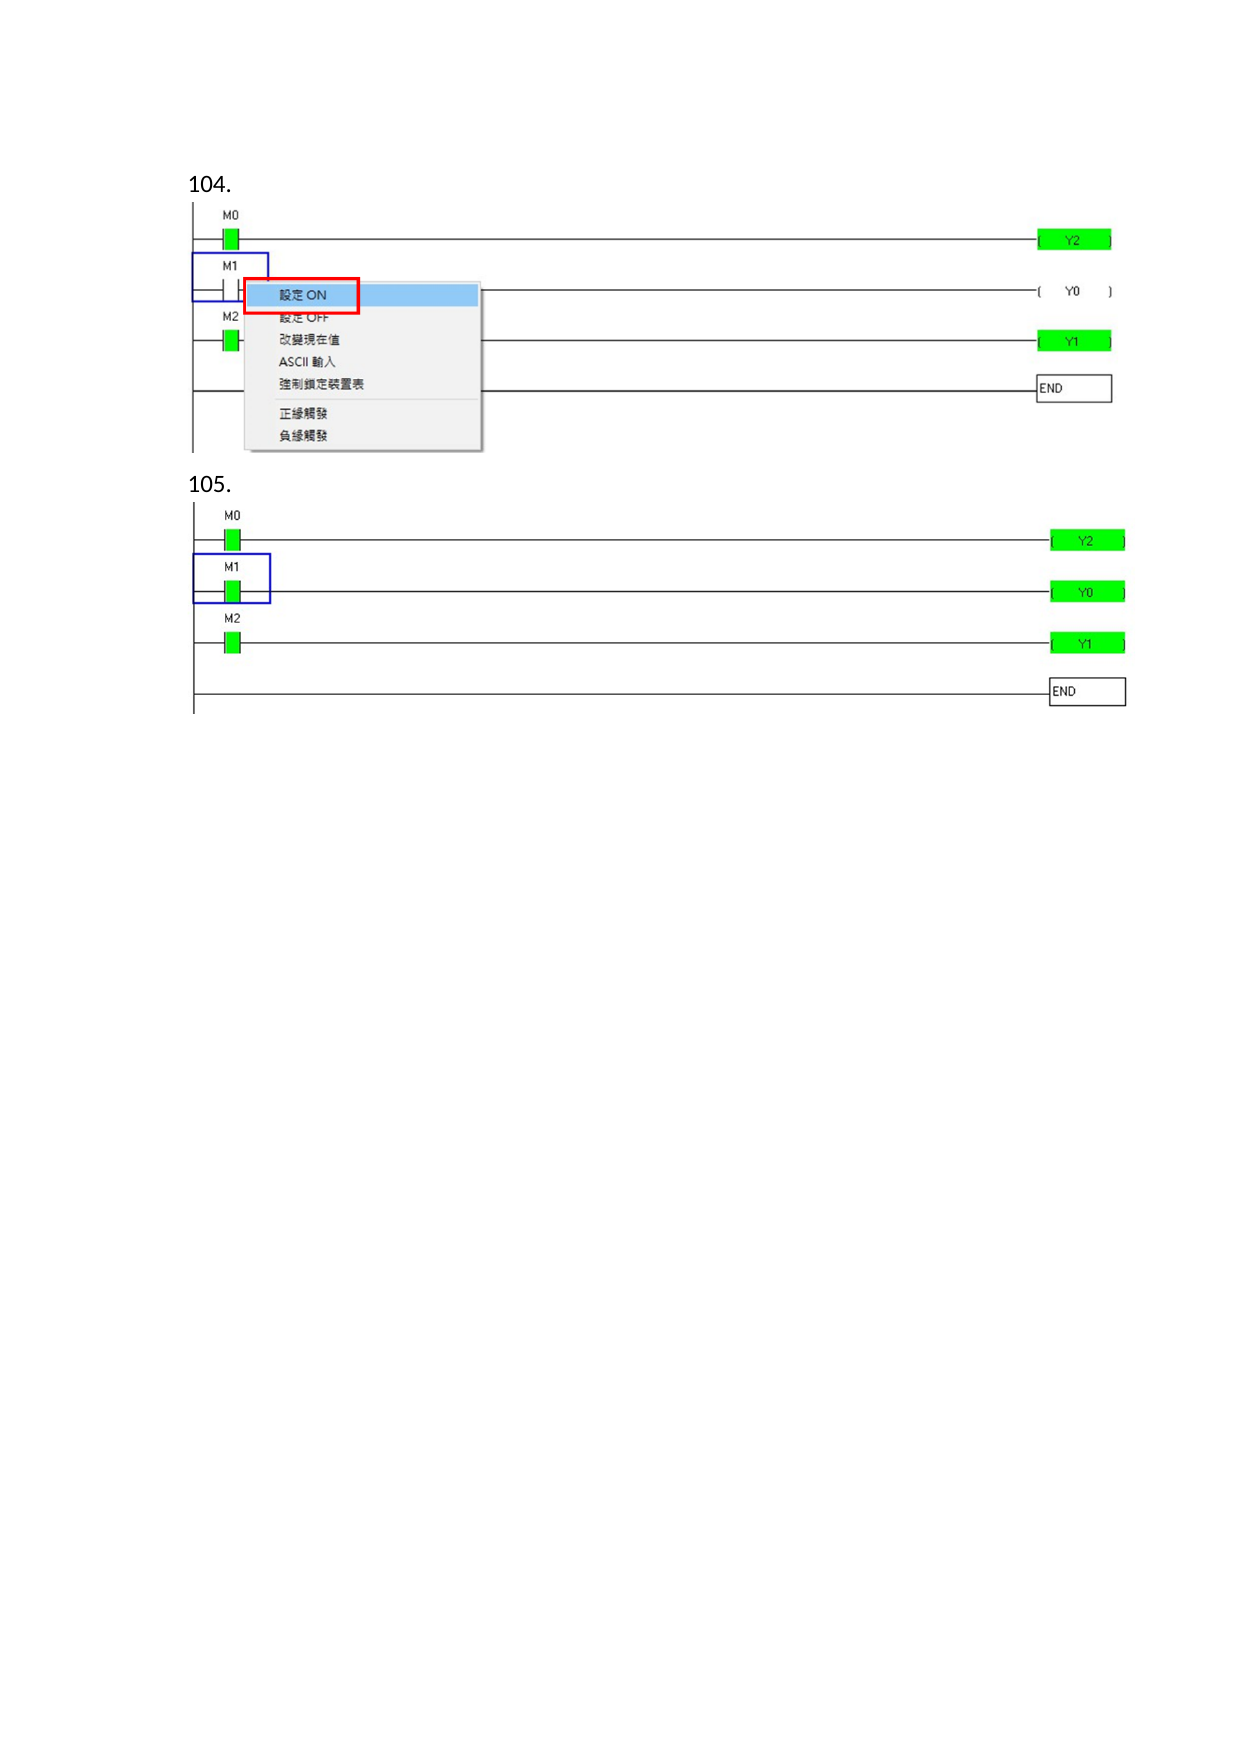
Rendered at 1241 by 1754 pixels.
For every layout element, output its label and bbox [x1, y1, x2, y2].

picture [187, 502, 1136, 714]
picture [187, 202, 1119, 453]
